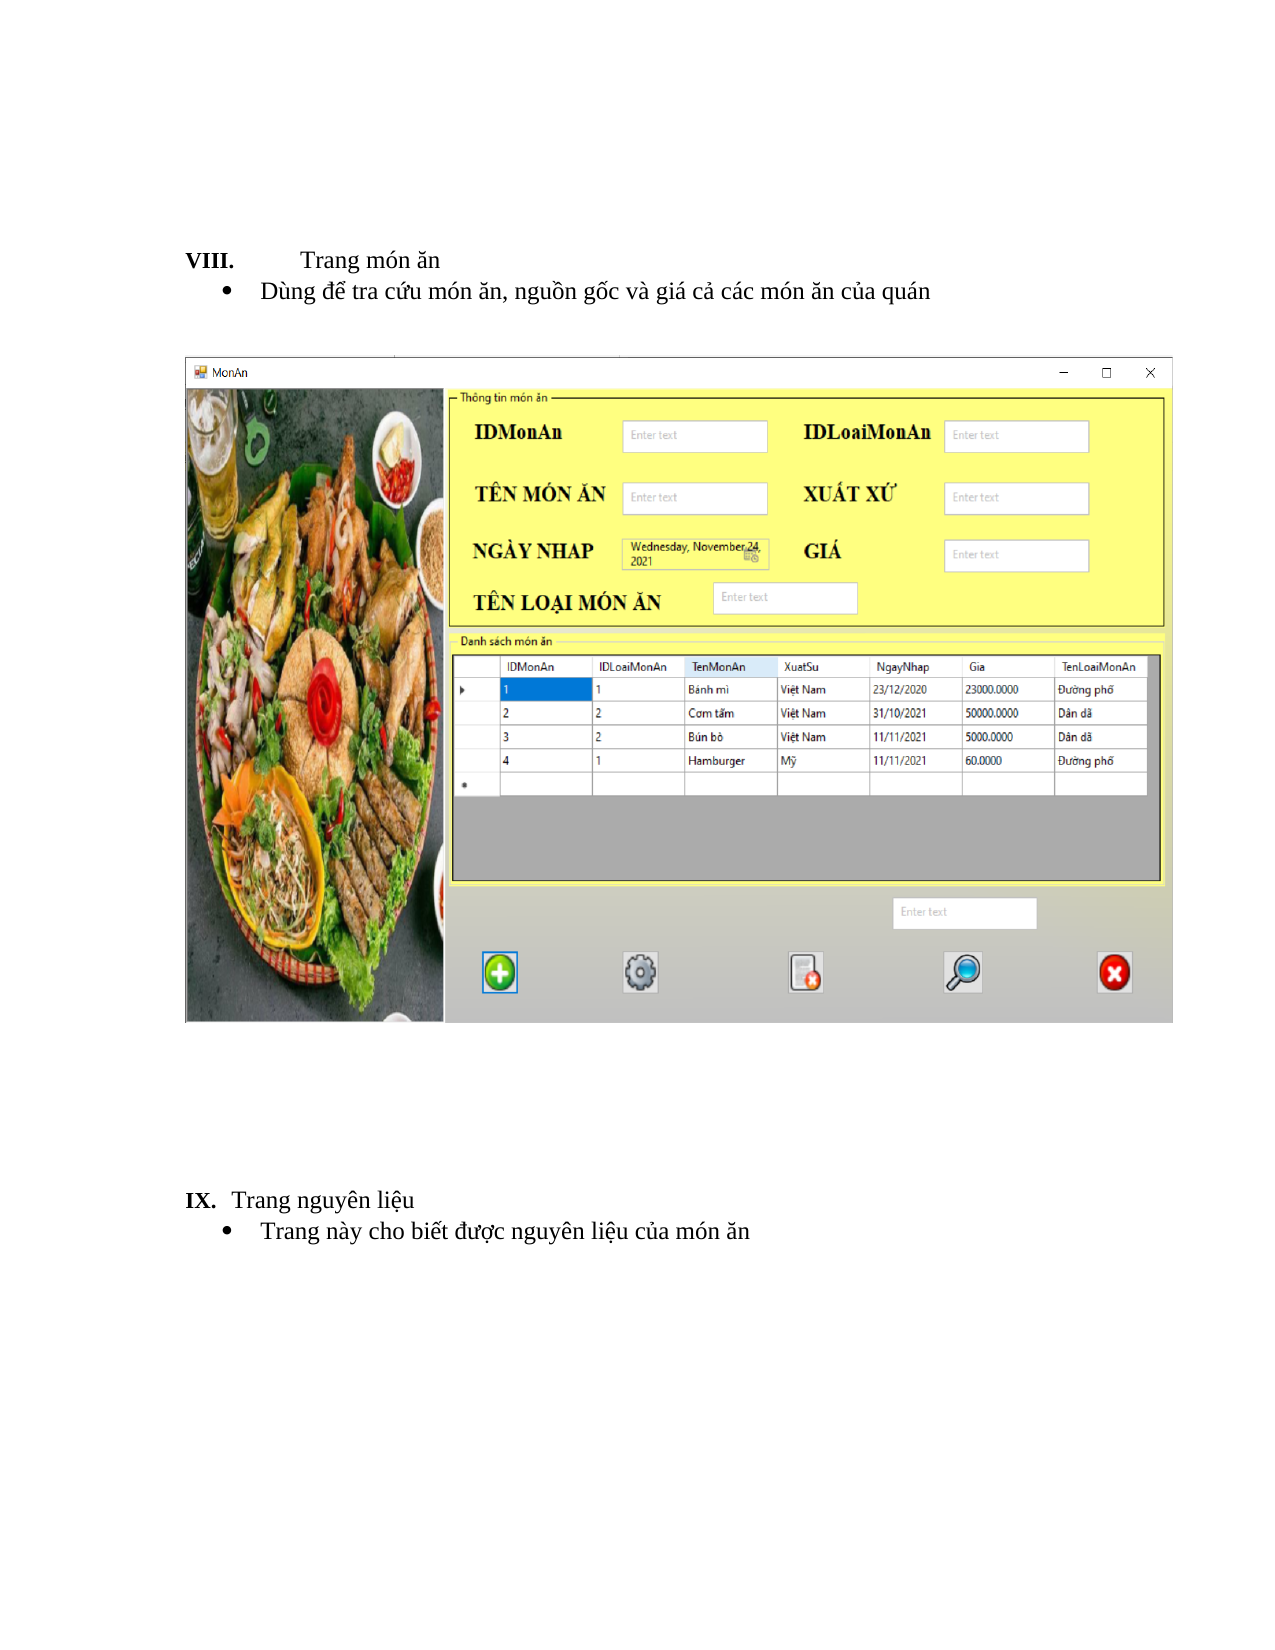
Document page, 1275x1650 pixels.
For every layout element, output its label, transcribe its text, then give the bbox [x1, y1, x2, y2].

list Trang này cho biết được nguyên liệu của món ăn [223, 1216, 1125, 1244]
list Trang món ăn [185, 245, 1125, 274]
list Dùng để tra cứu món ăn, nguồn gốc và giá cả các món ăn của quán [223, 276, 1125, 305]
list Trang nguyên liệu [185, 1185, 1125, 1213]
picture [185, 355, 1173, 1023]
